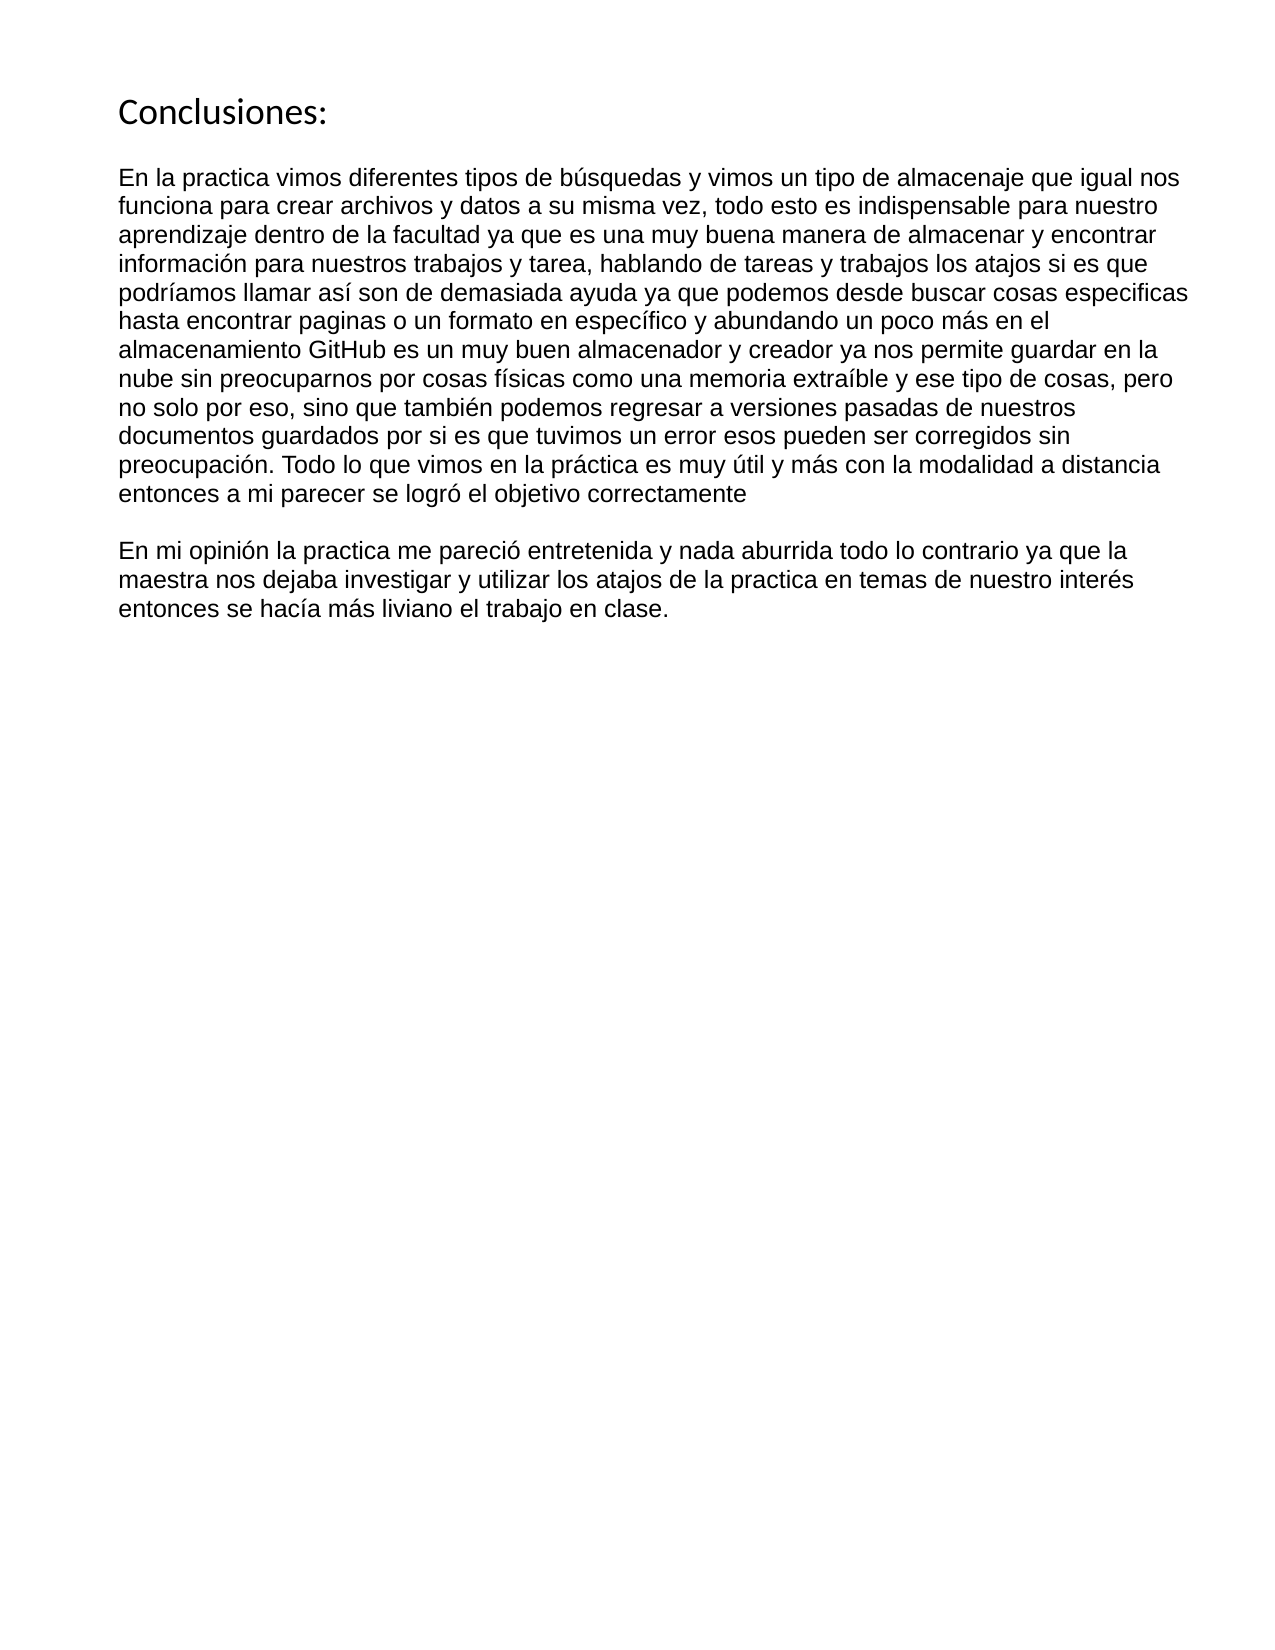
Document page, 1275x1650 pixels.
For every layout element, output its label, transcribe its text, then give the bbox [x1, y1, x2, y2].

text En mi opinión la practica me pareció entretenida y nada aburrida todo lo contrario ya que la maestra nos dejaba investigar y utilizar los atajos de la practica en temas de nuestro interés entonces se hacía más liviano el trabajo en clase. [118, 536, 1205, 622]
text Conclusiones: [118, 88, 1205, 134]
text En la practica vimos diferentes tipos de búsquedas y vimos un tipo de almacenaje que igual nos funciona para crear archivos y datos a su misma vez, todo esto es indispensable para nuestro aprendizaje dentro de la facultad ya que es una muy buena manera de almacenar y encontrar información para nuestros trabajos y tarea, hablando de tareas y trabajos los atajos si es que podríamos llamar así son de demasiada ayuda ya que podemos desde buscar cosas especificas hasta encontrar paginas o un formato en específico y abundando un poco más en el almacenamiento GitHub es un muy buen almacenador y creador ya nos permite guardar en la nube sin preocuparnos por cosas físicas como una memoria extraíble y ese tipo de cosas, pero no solo por eso, sino que también podemos regresar a versiones pasadas de nuestros documentos guardados por si es que tuvimos un error esos pueden ser corregidos sin preocupación. Todo lo que vimos en la práctica es muy útil y más con la modalidad a distancia entonces a mi parecer se logró el objetivo correctamente [118, 162, 1205, 507]
